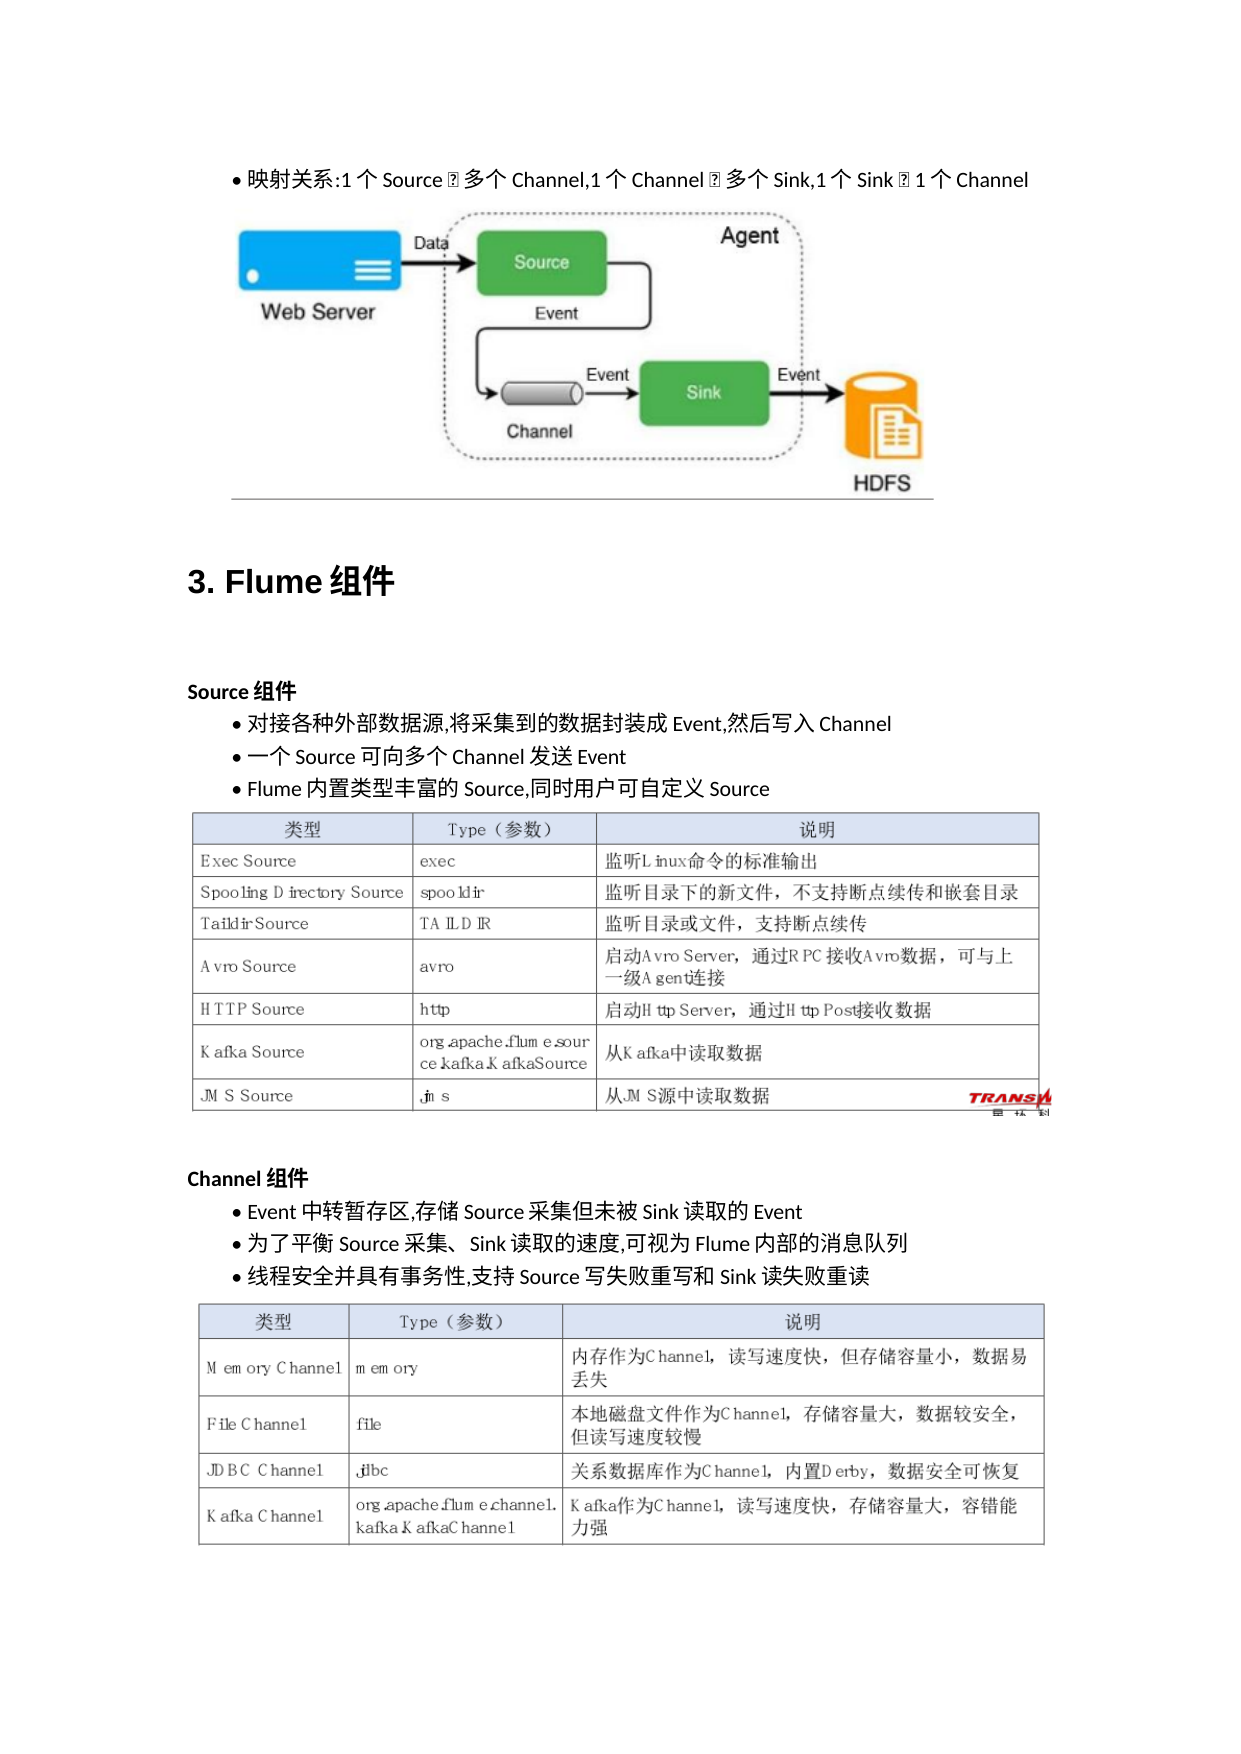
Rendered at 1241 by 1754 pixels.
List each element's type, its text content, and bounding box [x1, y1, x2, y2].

list Channel组件 [187, 1161, 1053, 1193]
text • 一个Source可向多个Channel发送Event [187, 738, 1053, 771]
text • Flume内置类型丰富的Source,同时用户可自定义Source [187, 771, 1053, 803]
subtitle Flume组件 [187, 547, 1053, 612]
text • 对接各种外部数据源,将采集到的数据封装成Event,然后写入Channel [187, 706, 1053, 738]
list • Event中转暂存区,存储Source采集但未被Sink读取的Event [187, 1193, 1053, 1226]
list • 映射关系:1个Source  多个Channel,1个Channel  多个Sink,1个Sink  1个Channel [187, 162, 1053, 194]
picture [187, 1290, 1053, 1552]
picture [231, 194, 934, 500]
picture [187, 803, 1052, 1116]
list • 为了平衡Source采集、Sink读取的速度,可视为Flume内部的消息队列 [187, 1226, 1053, 1258]
list • 线程安全并具有事务性,支持Source写失败重写和Sink读失败重读 [187, 1258, 1053, 1290]
text Source组件 [187, 673, 1053, 706]
